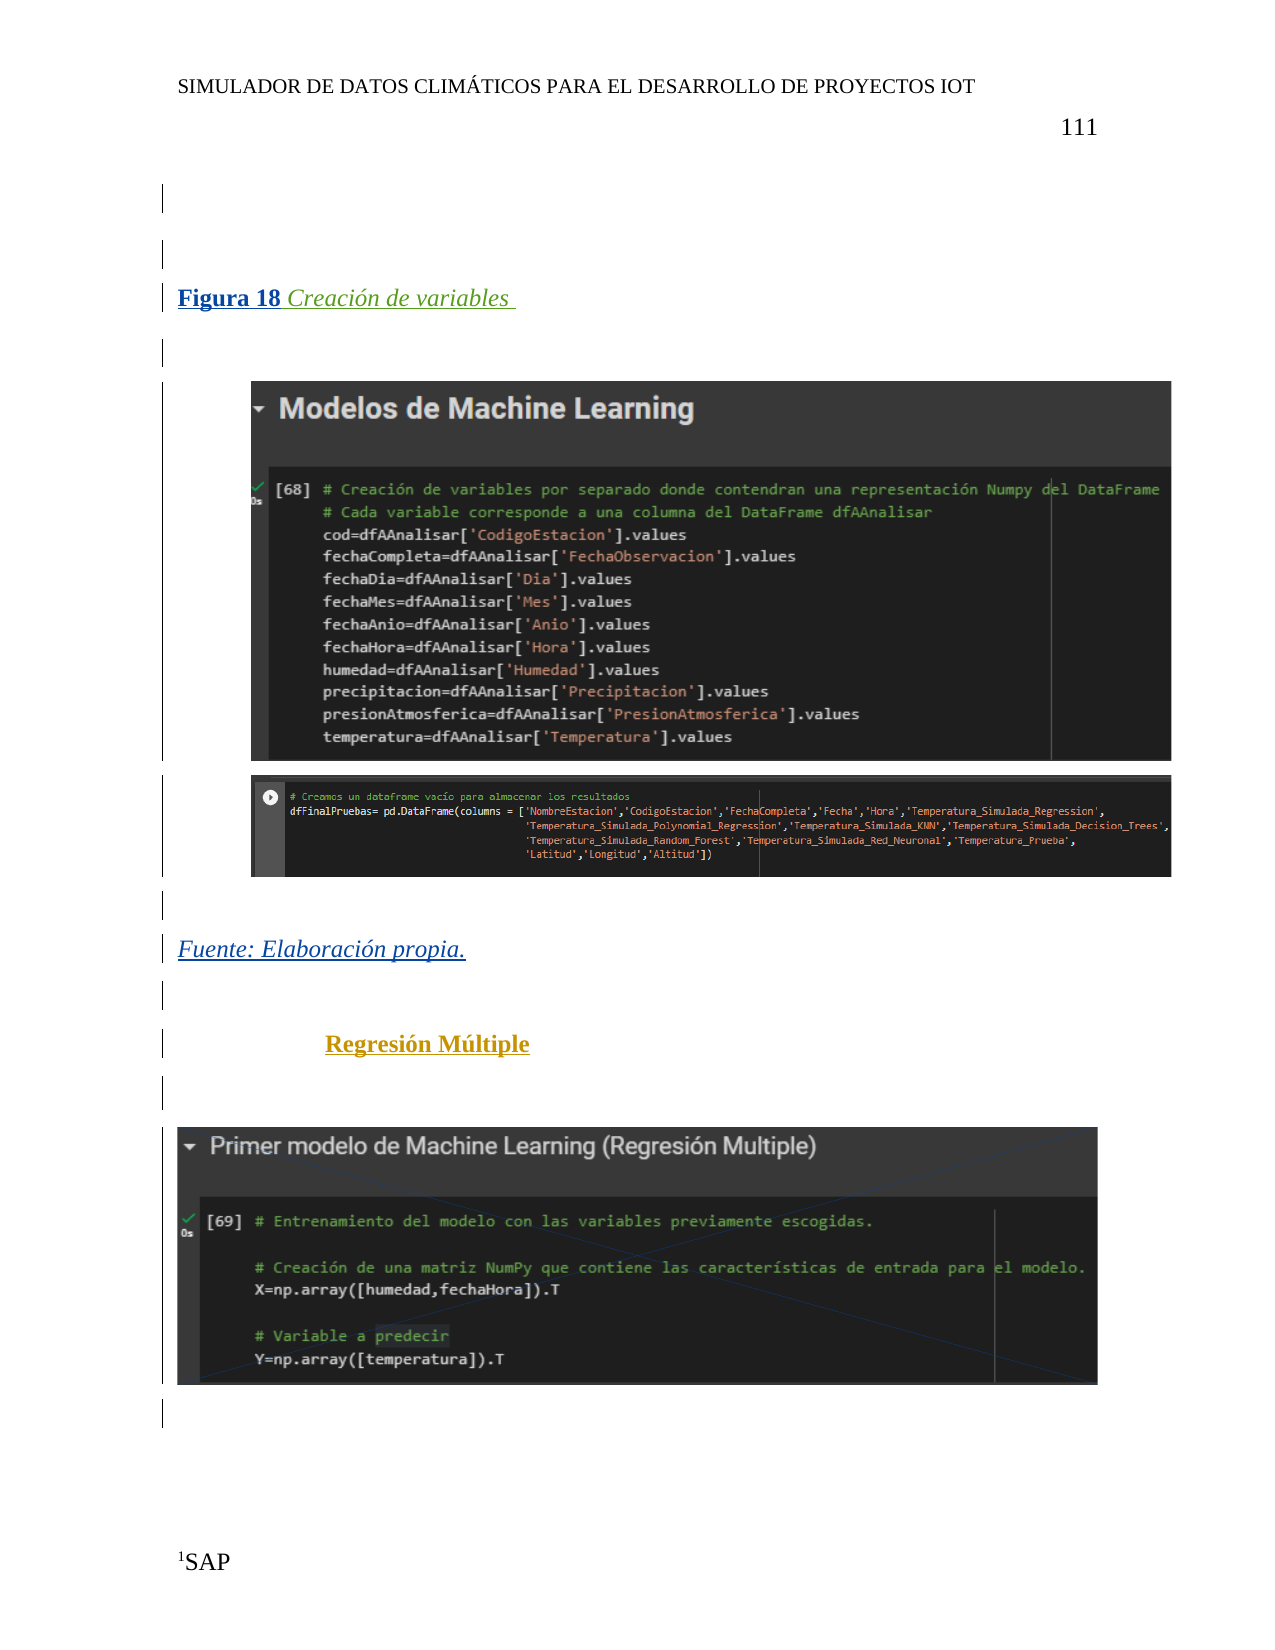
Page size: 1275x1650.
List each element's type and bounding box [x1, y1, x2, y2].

picture [641, 1128, 1098, 1384]
picture [179, 1256, 1095, 1385]
picture [177, 1128, 634, 1384]
picture [251, 381, 1172, 761]
picture [251, 775, 1172, 877]
picture [181, 1127, 1094, 1255]
